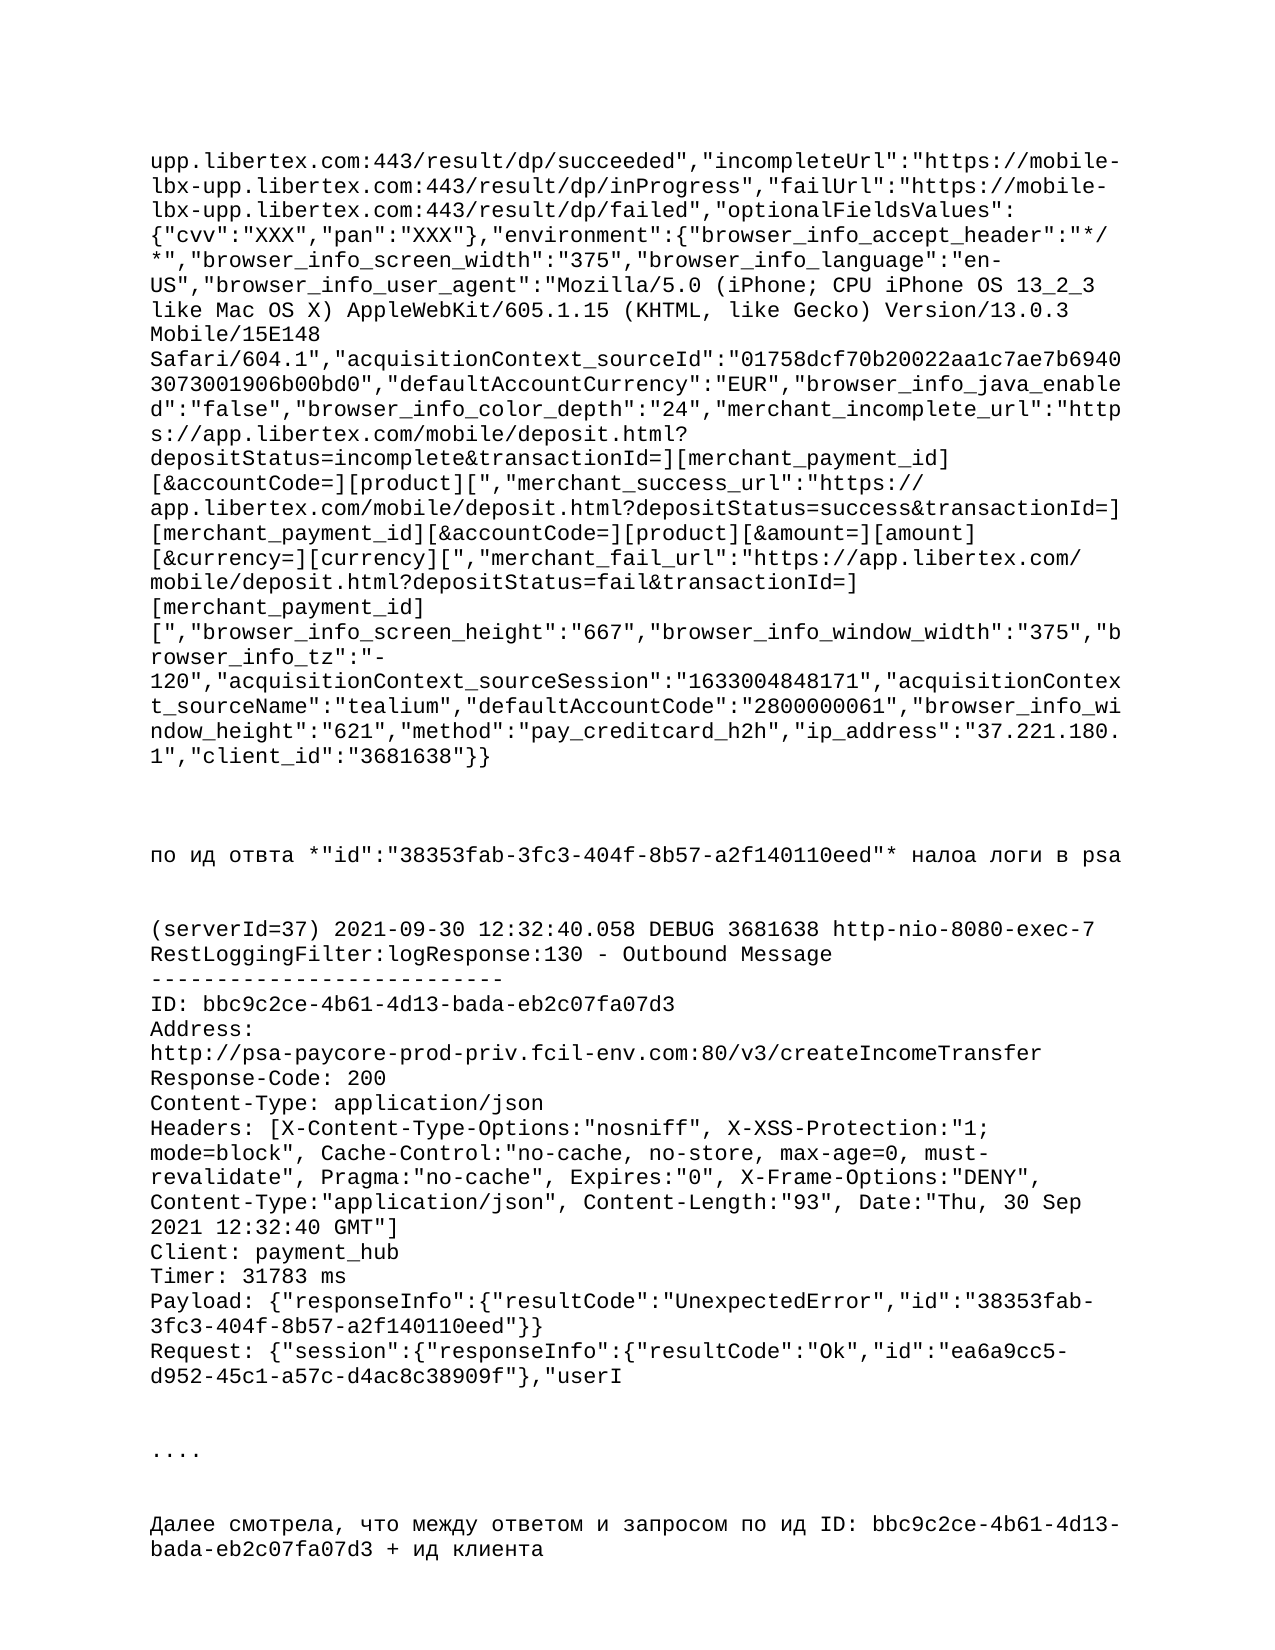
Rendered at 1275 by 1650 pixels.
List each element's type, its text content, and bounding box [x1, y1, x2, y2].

text .... [150, 1439, 1125, 1464]
text Headers: [X-Content-Type-Options:"nosniff", X-XSS-Protection:"1; mode=block", Cache-Control:"no-cache, no-store, max-age=0, must-revalidate", Pragma:"no-cache", Expires:"0", X-Frame-Options:"DENY", Content-Type:"application/json", Content-Length:"93", Date:"Thu, 30 Sep 2021 12:32:40 GMT"] [150, 1117, 1125, 1241]
text Response-Code: 200 [150, 1067, 1125, 1092]
text Payload: {"responseInfo":{"resultCode":"UnexpectedError","id":"38353fab-3fc3-404f-8b57-a2f140110eed"}} [150, 1290, 1125, 1340]
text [150, 150, 1125, 770]
text Content-Type: application/json [150, 1092, 1125, 1117]
text Client: payment_hub [150, 1241, 1125, 1266]
text по ид отвта *"id":"38353fab-3fc3-404f-8b57-a2f140110eed"* налоа логи в psa [150, 844, 1125, 869]
text Address: http://psa-paycore-prod-priv.fcil-env.com:80/v3/createIncomeTransfer [150, 1018, 1125, 1067]
text Далее смотрела, что между ответом и запросом по ид ID: bbc9c2ce-4b61-4d13-bada-eb2c07fa07d3 + ид клиента [150, 1513, 1125, 1563]
text Request: {"session":{"responseInfo":{"resultCode":"Ok","id":"ea6a9cc5-d952-45c1-a57c-d4ac8c38909f"},"userI [150, 1340, 1125, 1389]
text ID: bbc9c2ce-4b61-4d13-bada-eb2c07fa07d3 [150, 993, 1125, 1018]
text (serverId=37) 2021-09-30 12:32:40.058 DEBUG 3681638 http-nio-8080-exec-7 RestLoggingFilter:logResponse:130 - Outbound Message [150, 918, 1125, 968]
text Timer: 31783 ms [150, 1266, 1125, 1290]
text --------------------------- [150, 968, 1125, 993]
